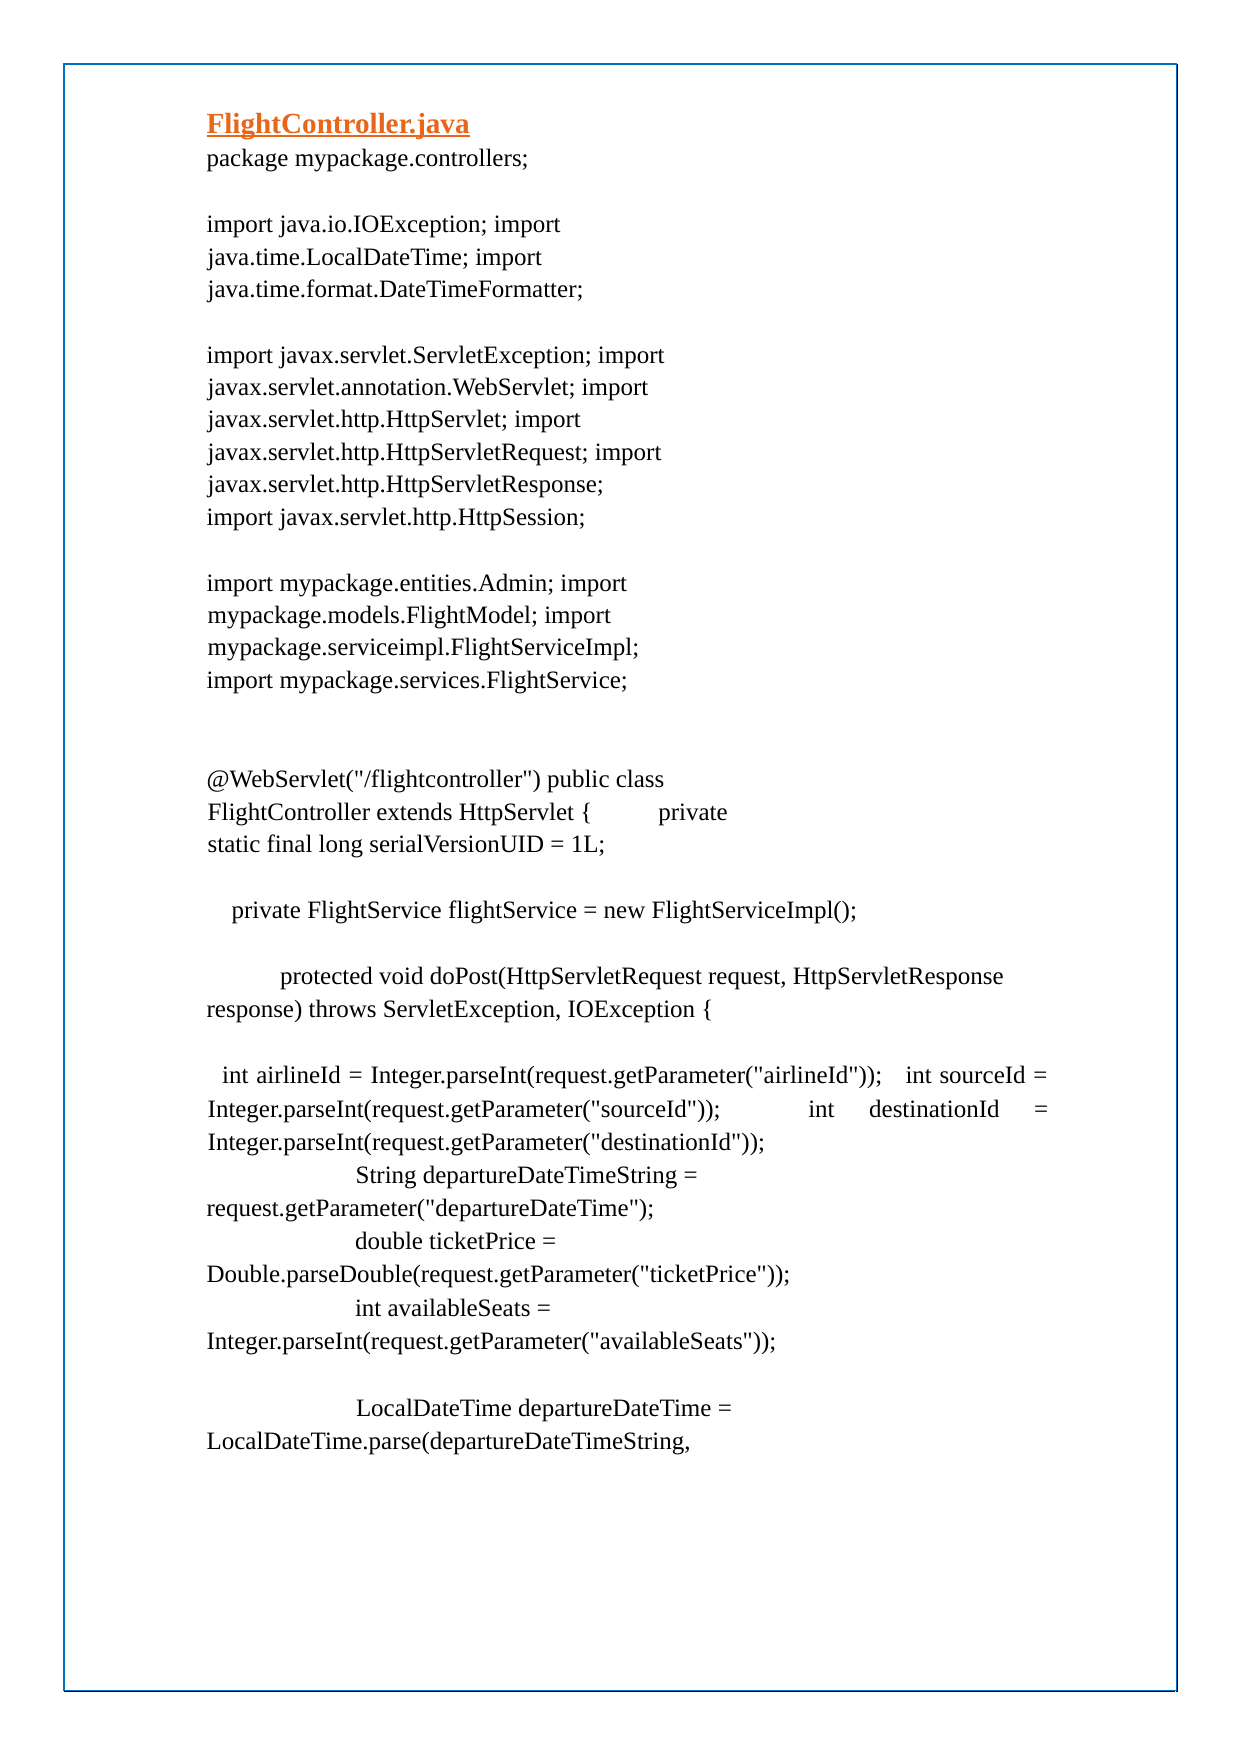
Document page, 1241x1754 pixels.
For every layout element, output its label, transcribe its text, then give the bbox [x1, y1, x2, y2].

text int airlineId = Integer.parseInt(request.getParameter("airlineId")); int sourceId = Integer.parseInt(request.getParameter("sourceId")); int destinationId = Integer.parseInt(request.getParameter("destinationId")); [206, 1061, 1048, 1155]
text protected void doPost(HttpServletRequest request, HttpServletResponse [133, 961, 1108, 989]
text double ticketPrice = [133, 1226, 1108, 1255]
text int availableSeats = [133, 1293, 1108, 1321]
text import mypackage.entities.Admin; import mypackage.models.FlightModel; import mypackage.serviceimpl.FlightServiceImpl; [206, 568, 712, 661]
text Double.parseDouble(request.getParameter("ticketPrice")); [206, 1259, 1106, 1288]
text import javax.servlet.http.HttpSession; [206, 502, 1106, 531]
text request.getParameter("departureDateTime"); [206, 1193, 1106, 1222]
text @WebServlet("/flightcontroller") public class FlightController extends HttpServlet { private static final long serialVersionUID = 1L; [206, 764, 759, 858]
text import mypackage.services.FlightService; [206, 666, 1106, 694]
text import javax.servlet.ServletException; import javax.servlet.annotation.WebServlet; import javax.servlet.http.HttpServlet; import javax.servlet.http.HttpServletRequest; import javax.servlet.http.HttpServletResponse; [206, 340, 677, 497]
text Integer.parseInt(request.getParameter("availableSeats")); [206, 1326, 1106, 1355]
text package mypackage.controllers; [206, 143, 1106, 172]
subtitle FlightController.java [206, 106, 1108, 139]
text String departureDateTimeString = [133, 1160, 1108, 1188]
text response) throws ServletException, IOException { [206, 994, 1106, 1023]
text private FlightService flightService = new FlightServiceImpl(); [206, 895, 1106, 923]
text LocalDateTime departureDateTime = [133, 1393, 1108, 1422]
text import java.io.IOException; import java.time.LocalDateTime; import java.time.format.DateTimeFormatter; [206, 209, 658, 302]
text LocalDateTime.parse(departureDateTimeString, [206, 1426, 1106, 1455]
